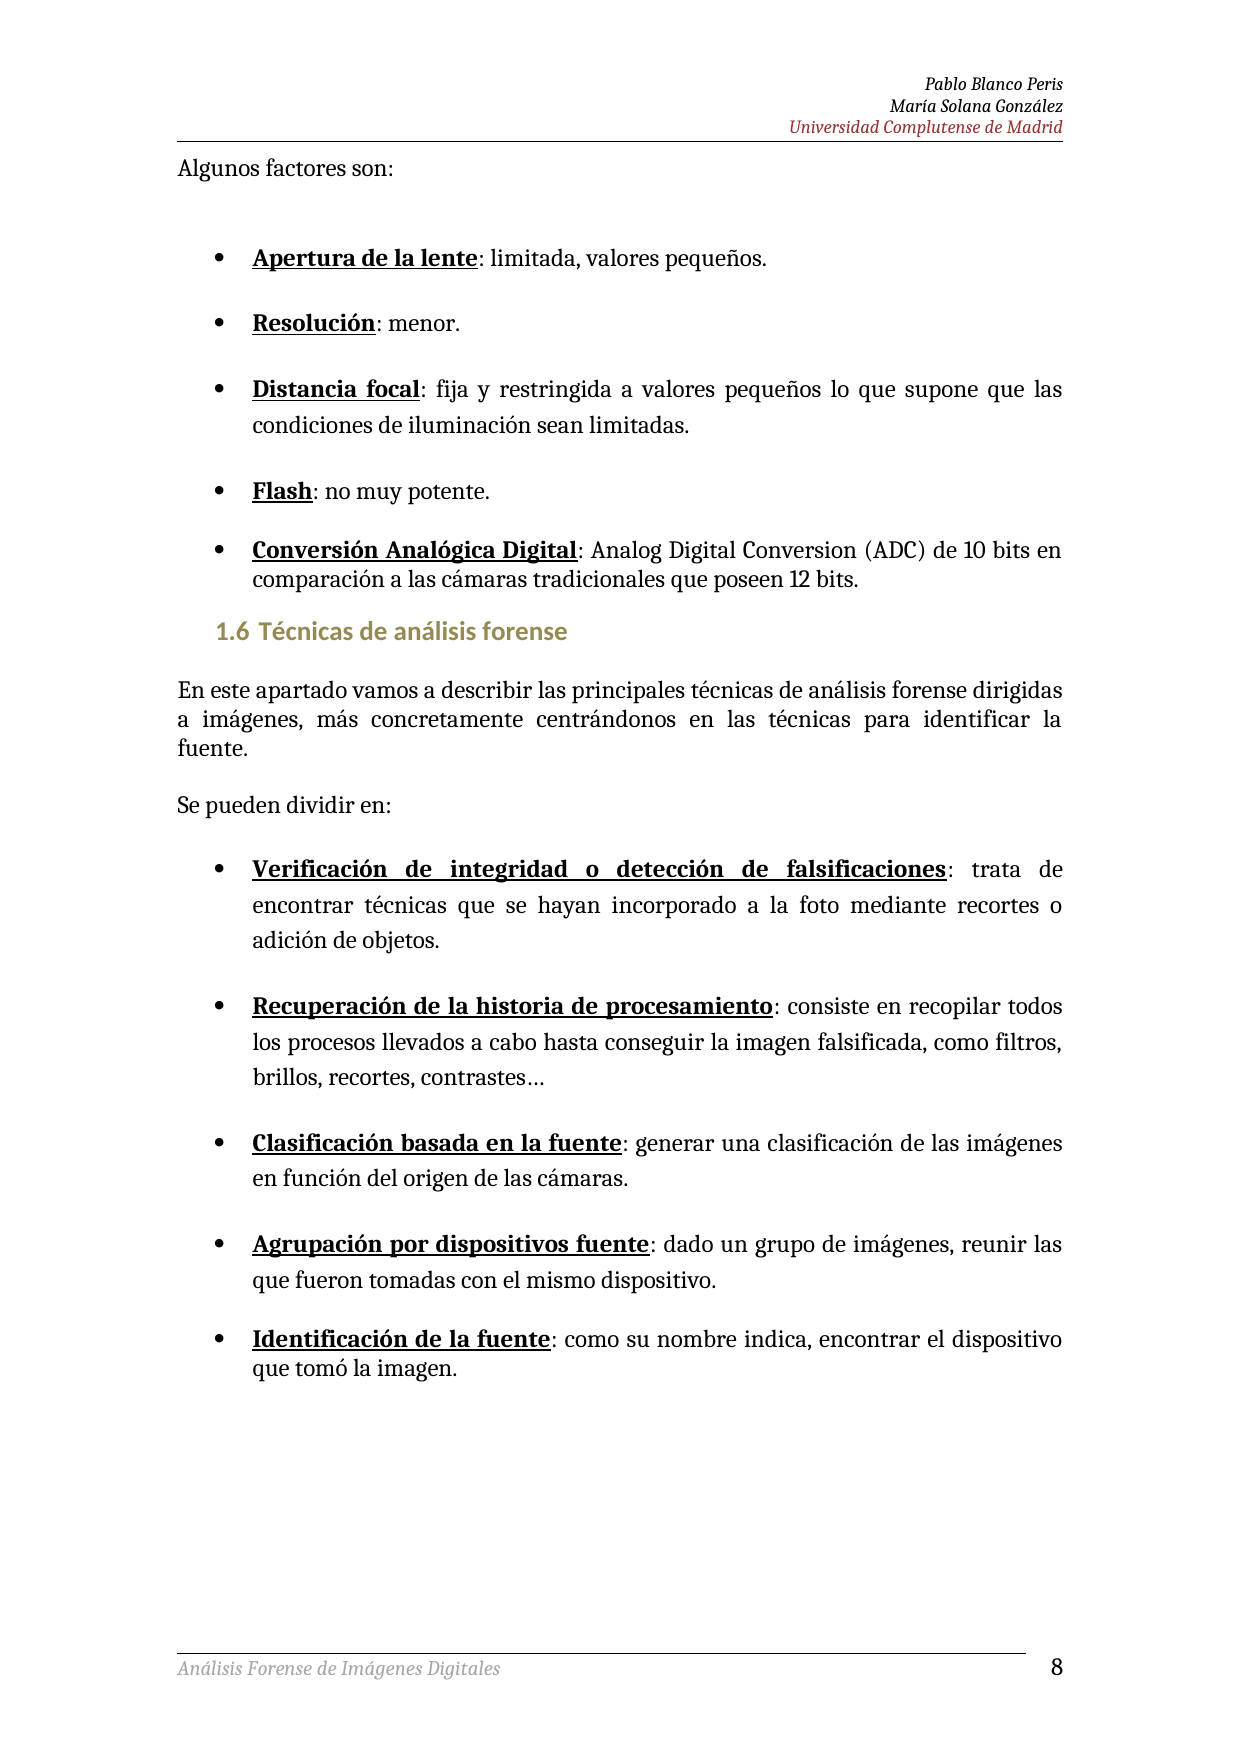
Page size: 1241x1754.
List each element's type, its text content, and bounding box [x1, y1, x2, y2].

list Agrupación por dispositivos fuente: dado un grupo de imágenes, reunir las que fueron tomadas con el mismo dispositivo. [215, 1223, 1063, 1294]
list Apertura de la lente: limitada, valores pequeños. [215, 237, 1063, 272]
subtitle Técnicas de análisis forense [215, 614, 1063, 647]
list Flash: no muy potente. [215, 470, 1063, 505]
list Conversión Analógica Digital: Analog Digital Conversion (ADC) de 10 bits en comparación a las cámaras tradicionales que poseen 12 bits. [215, 536, 1063, 593]
list Resolución: menor. [215, 303, 1063, 338]
list Clasificación basada en la fuente: generar una clasificación de las imágenes en función del origen de las cámaras. [215, 1122, 1063, 1193]
list Verificación de integridad o detección de falsificaciones: trata de encontrar técnicas que se hayan incorporado a la foto mediante recortes o adición de objetos. [215, 848, 1063, 955]
text En este apartado vamos a describir las principales técnicas de análisis forense dirigidas a imágenes, más concretamente centrándonos en las técnicas para identificar la fuente. [177, 676, 1063, 762]
text Se pueden dividir en: [177, 791, 1063, 820]
text Algunos factores son: [177, 148, 1063, 183]
list Identificación de la fuente: como su nombre indica, encontrar el dispositivo que tomó la imagen. [215, 1325, 1063, 1382]
list Recuperación de la historia de procesamiento: consiste en recopilar todos los procesos llevados a cabo hasta conseguir la imagen falsificada, como filtros, brillos, recortes, contrastes… [215, 985, 1063, 1092]
list Distancia focal: fija y restringida a valores pequeños lo que supone que las condiciones de iluminación sean limitadas. [215, 369, 1063, 439]
